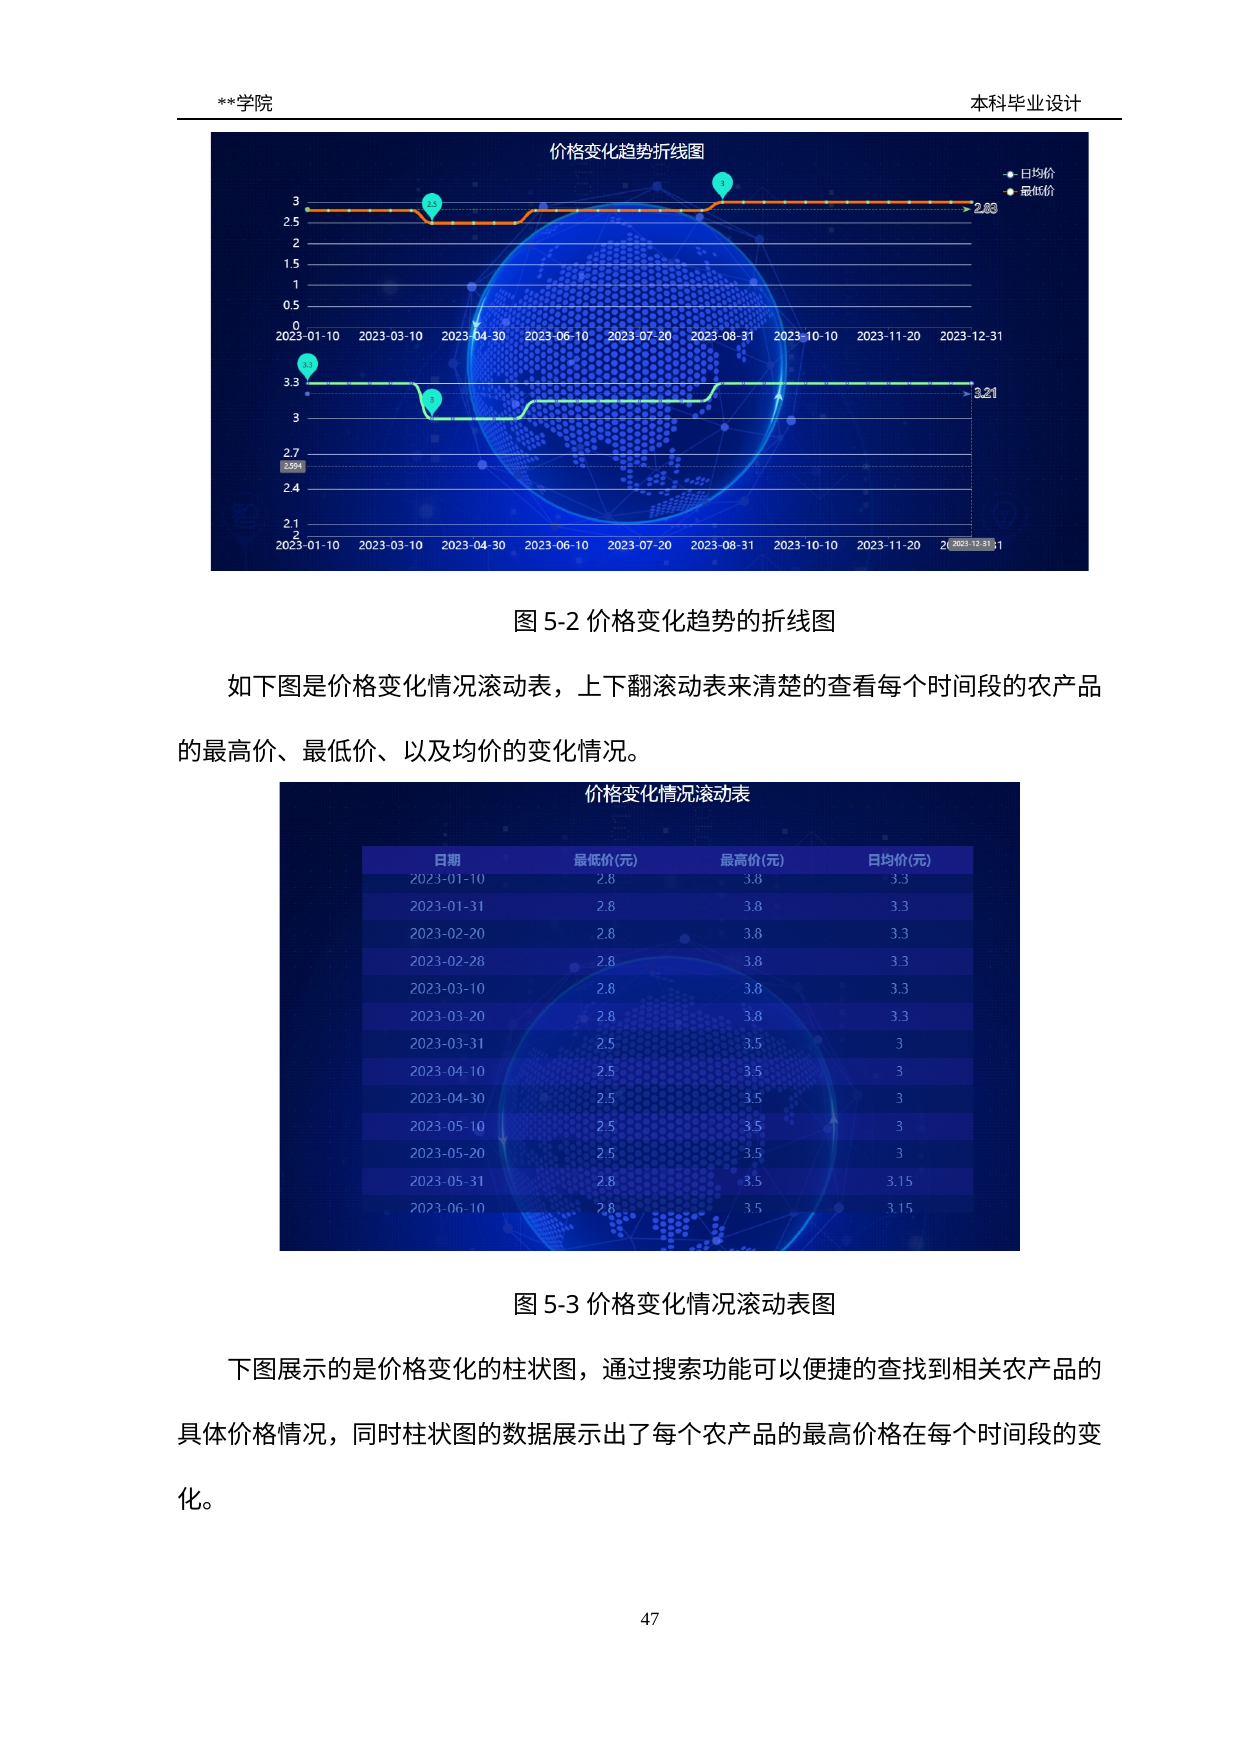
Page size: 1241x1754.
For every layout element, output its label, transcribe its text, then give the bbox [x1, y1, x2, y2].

picture [210, 132, 1089, 571]
text 如下图是价格变化情况滚动表，上下翻滚动表来清楚的查看每个时间段的农产品的最高价、最低价、以及均价的变化情况。 [177, 652, 1122, 782]
text 图5-3 价格变化情况滚动表图 [177, 1270, 1122, 1335]
text 图5-2 价格变化趋势的折线图 [177, 587, 1122, 652]
picture [279, 782, 1020, 1251]
text 下图展示的是价格变化的柱状图，通过搜索功能可以便捷的查找到相关农产品的具体价格情况，同时柱状图的数据展示出了每个农产品的最高价格在每个时间段的变化。 [177, 1335, 1122, 1530]
